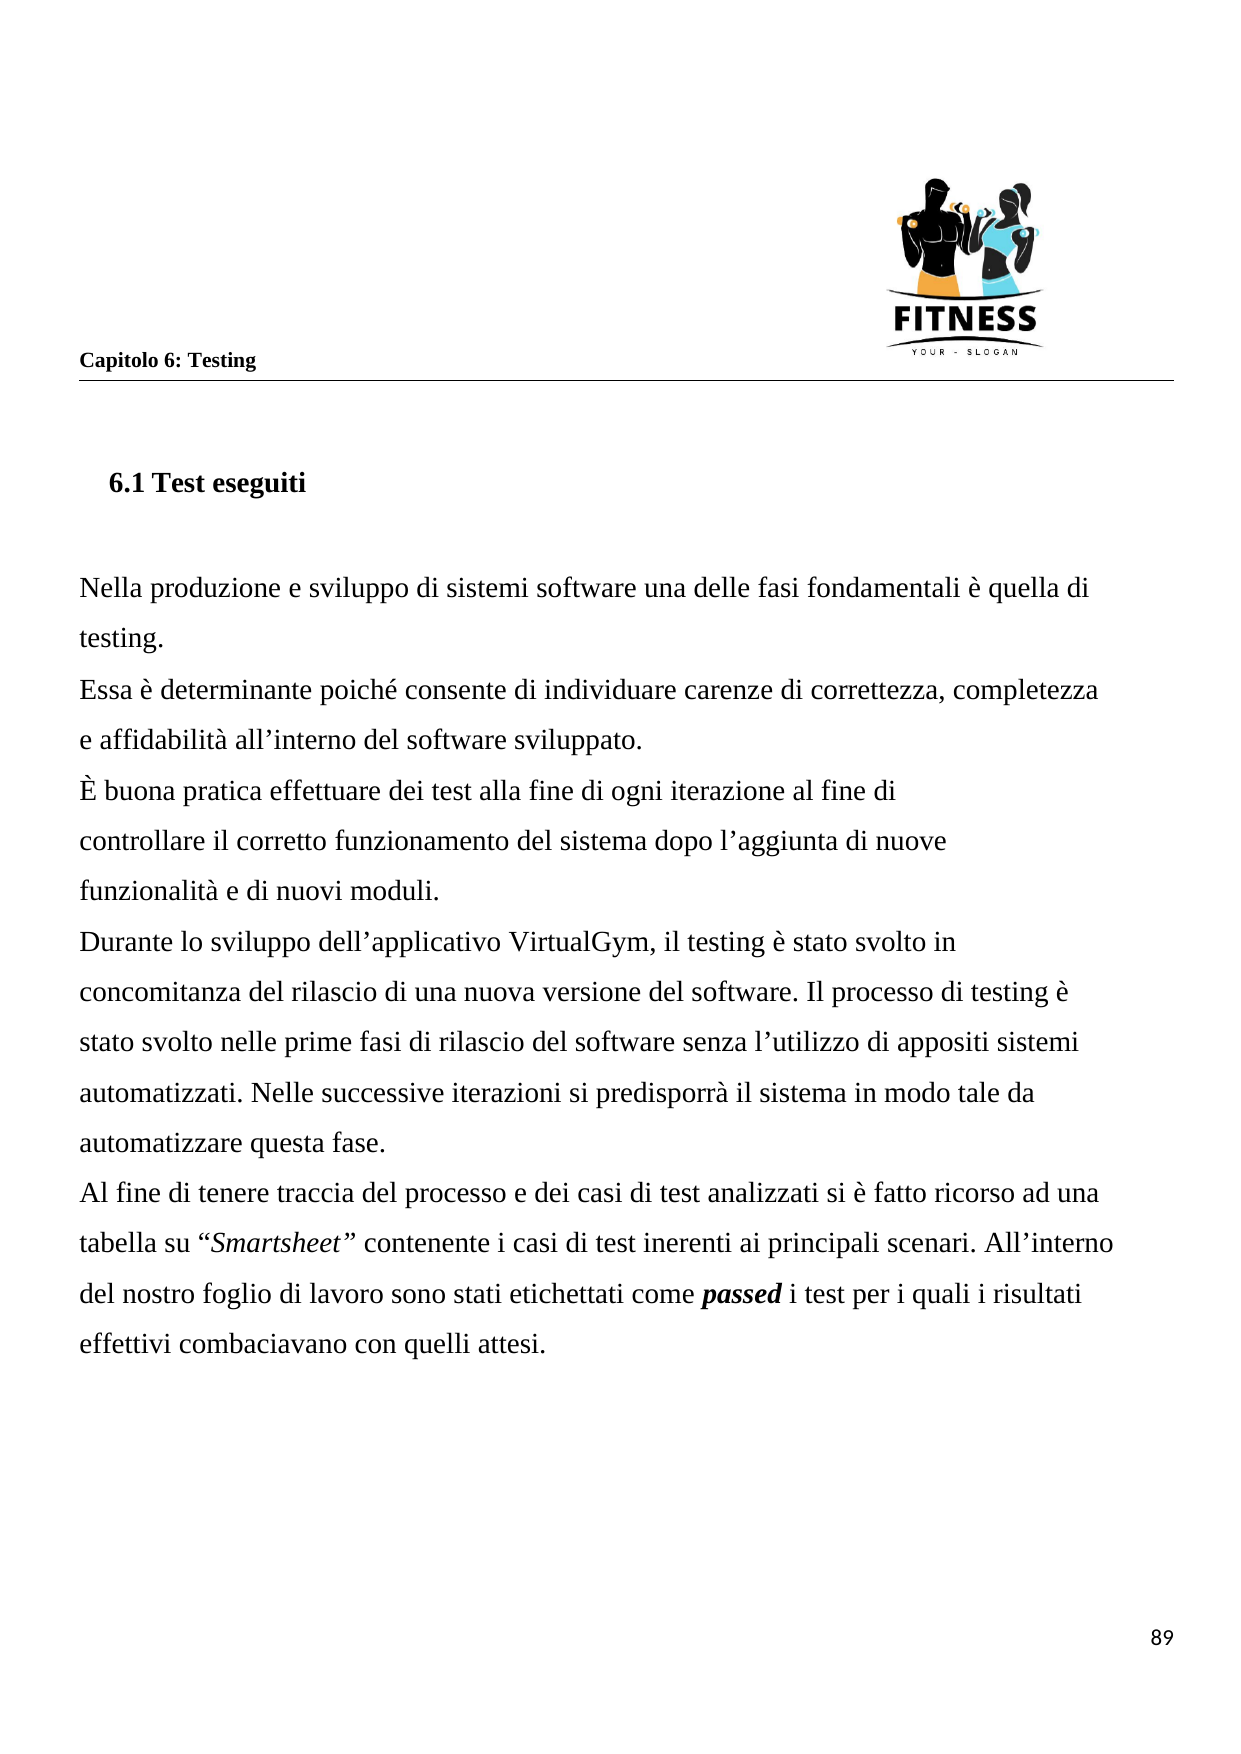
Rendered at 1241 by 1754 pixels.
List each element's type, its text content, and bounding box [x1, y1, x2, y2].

text Essa è determinante poiché consente di individuare carenze di correttezza, completezza e affidabilità all’interno del software sviluppato. [79, 672, 1101, 756]
picture [876, 170, 1054, 364]
text È buona pratica effettuare dei test alla fine di ogni iterazione al fine di controllare il corretto funzionamento del sistema dopo l’aggiunta di nuove funzionalità e di nuovi moduli. [79, 773, 1016, 907]
text Al fine di tenere traccia del processo e dei casi di test analizzati si è fatto ricorso ad una tabella su “Smartsheet” contenente i casi di test inerenti ai principali scenari. All’interno del nostro foglio di lavoro sono stati etichettati come passed i test per i quali i risultati effettivi combaciavano con quelli attesi. [79, 1175, 1115, 1360]
subtitle Capitolo 6: Testing [79, 171, 1174, 380]
text Nella produzione e sviluppo di sistemi software una delle fasi fondamentali è quella di testing. [79, 570, 1173, 653]
text Durante lo sviluppo dell’applicativo VirtualGym, il testing è stato svolto in concomitanza del rilascio di una nuova versione del software. Il processo di testing è stato svolto nelle prime fasi di rilascio del software senza l’utilizzo di appositi sistemi automatizzati. Nelle successive iterazioni si predisporrà il sistema in modo tale da automatizzare questa fase. [79, 924, 1115, 1158]
subtitle 6.1 Test eseguiti [109, 465, 1174, 499]
